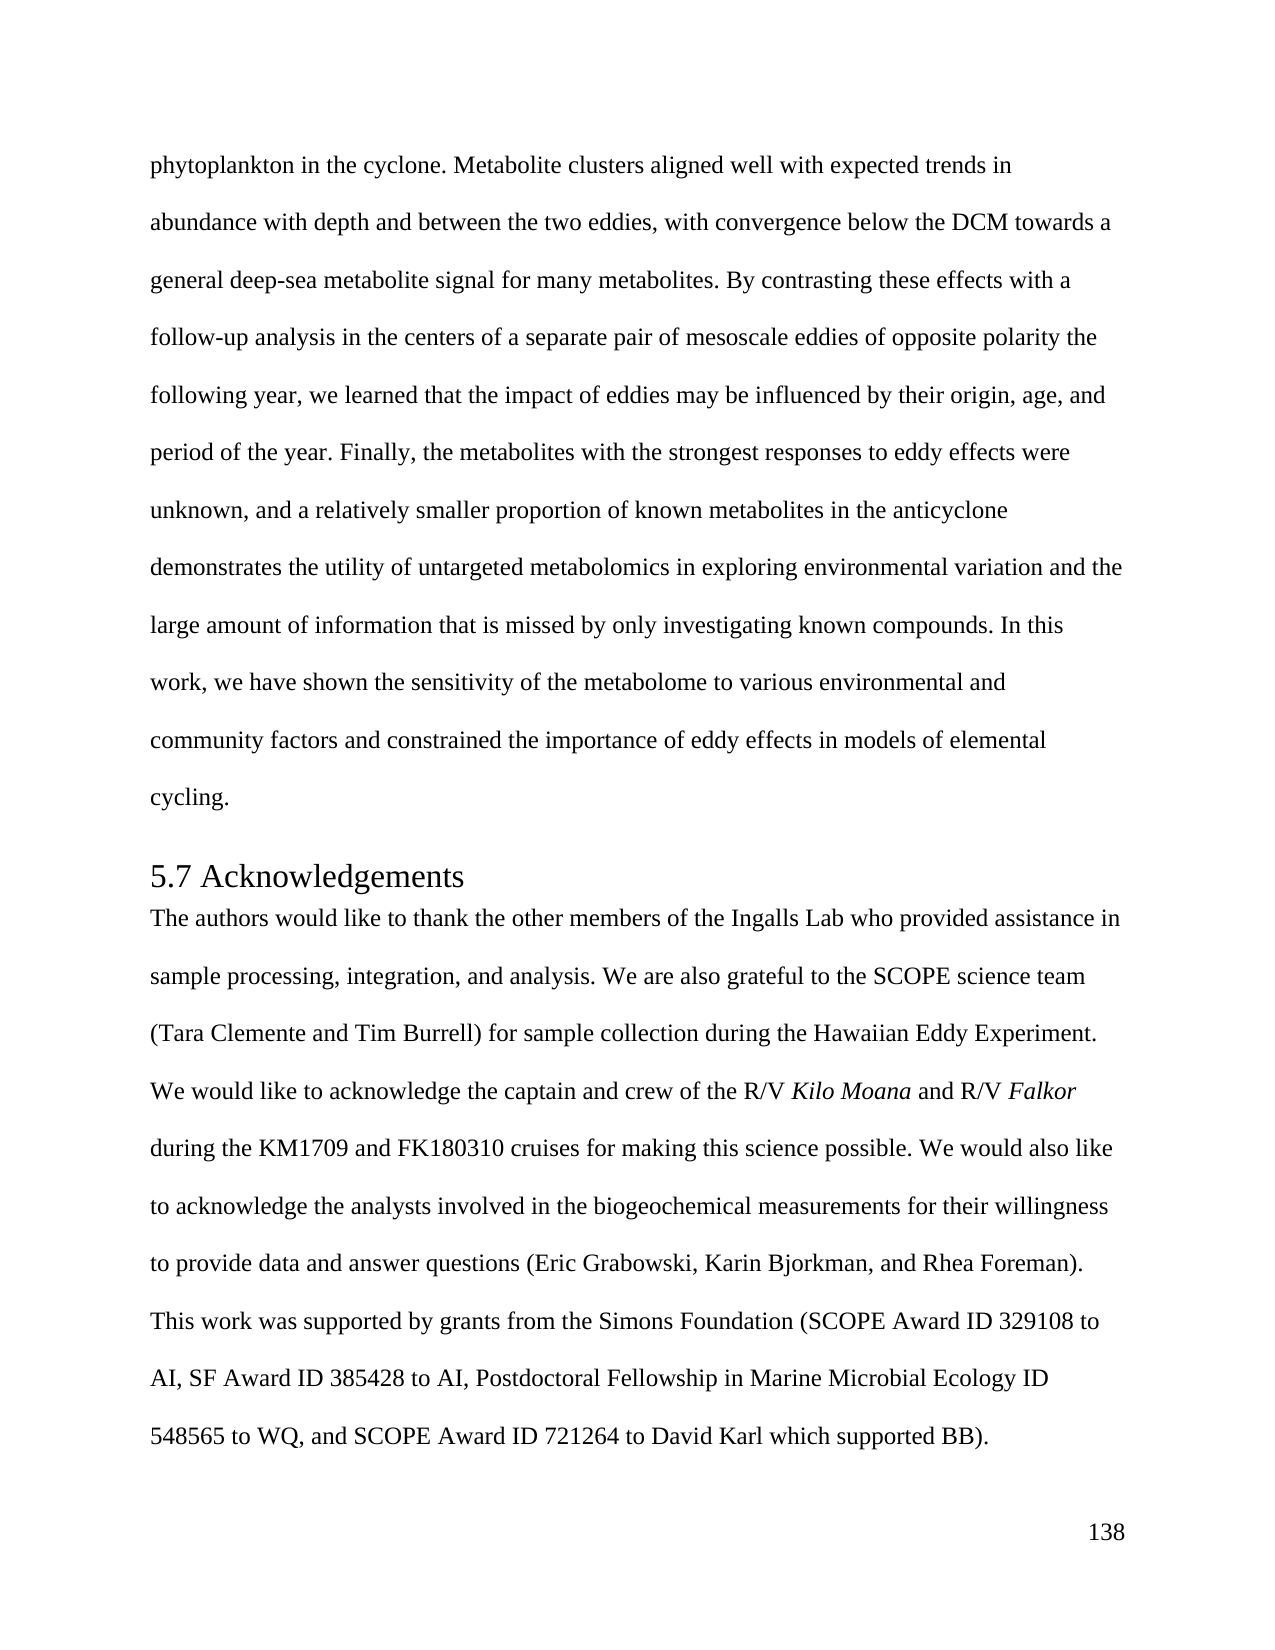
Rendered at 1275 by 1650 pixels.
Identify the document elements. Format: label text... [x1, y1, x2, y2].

text The authors would like to thank the other members of the Ingalls Lab who provided assistance in sample processing, integration, and analysis. We are also grateful to the SCOPE science team (Tara Clemente and Tim Burrell) for sample collection during the Hawaiian Eddy Experiment. We would like to acknowledge the captain and crew of the R/V Kilo Moana and R/V Falkor during the KM1709 and FK180310 cruises for making this science possible. We would also like to acknowledge the analysts involved in the biogeochemical measurements for their willingness to provide data and answer questions (Eric Grabowski, Karin Bjorkman, and Rhea Foreman). This work was supported by grants from the Simons Foundation (SCOPE Award ID 329108 to AI, SF Award ID 385428 to AI, Postdoctoral Fellowship in Marine Microbial Ecology ID 548565 to WQ, and SCOPE Award ID 721264 to David Karl which supported BB). [150, 903, 1125, 1449]
subtitle 5.7 Acknowledgements [150, 857, 1125, 895]
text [150, 150, 1125, 811]
